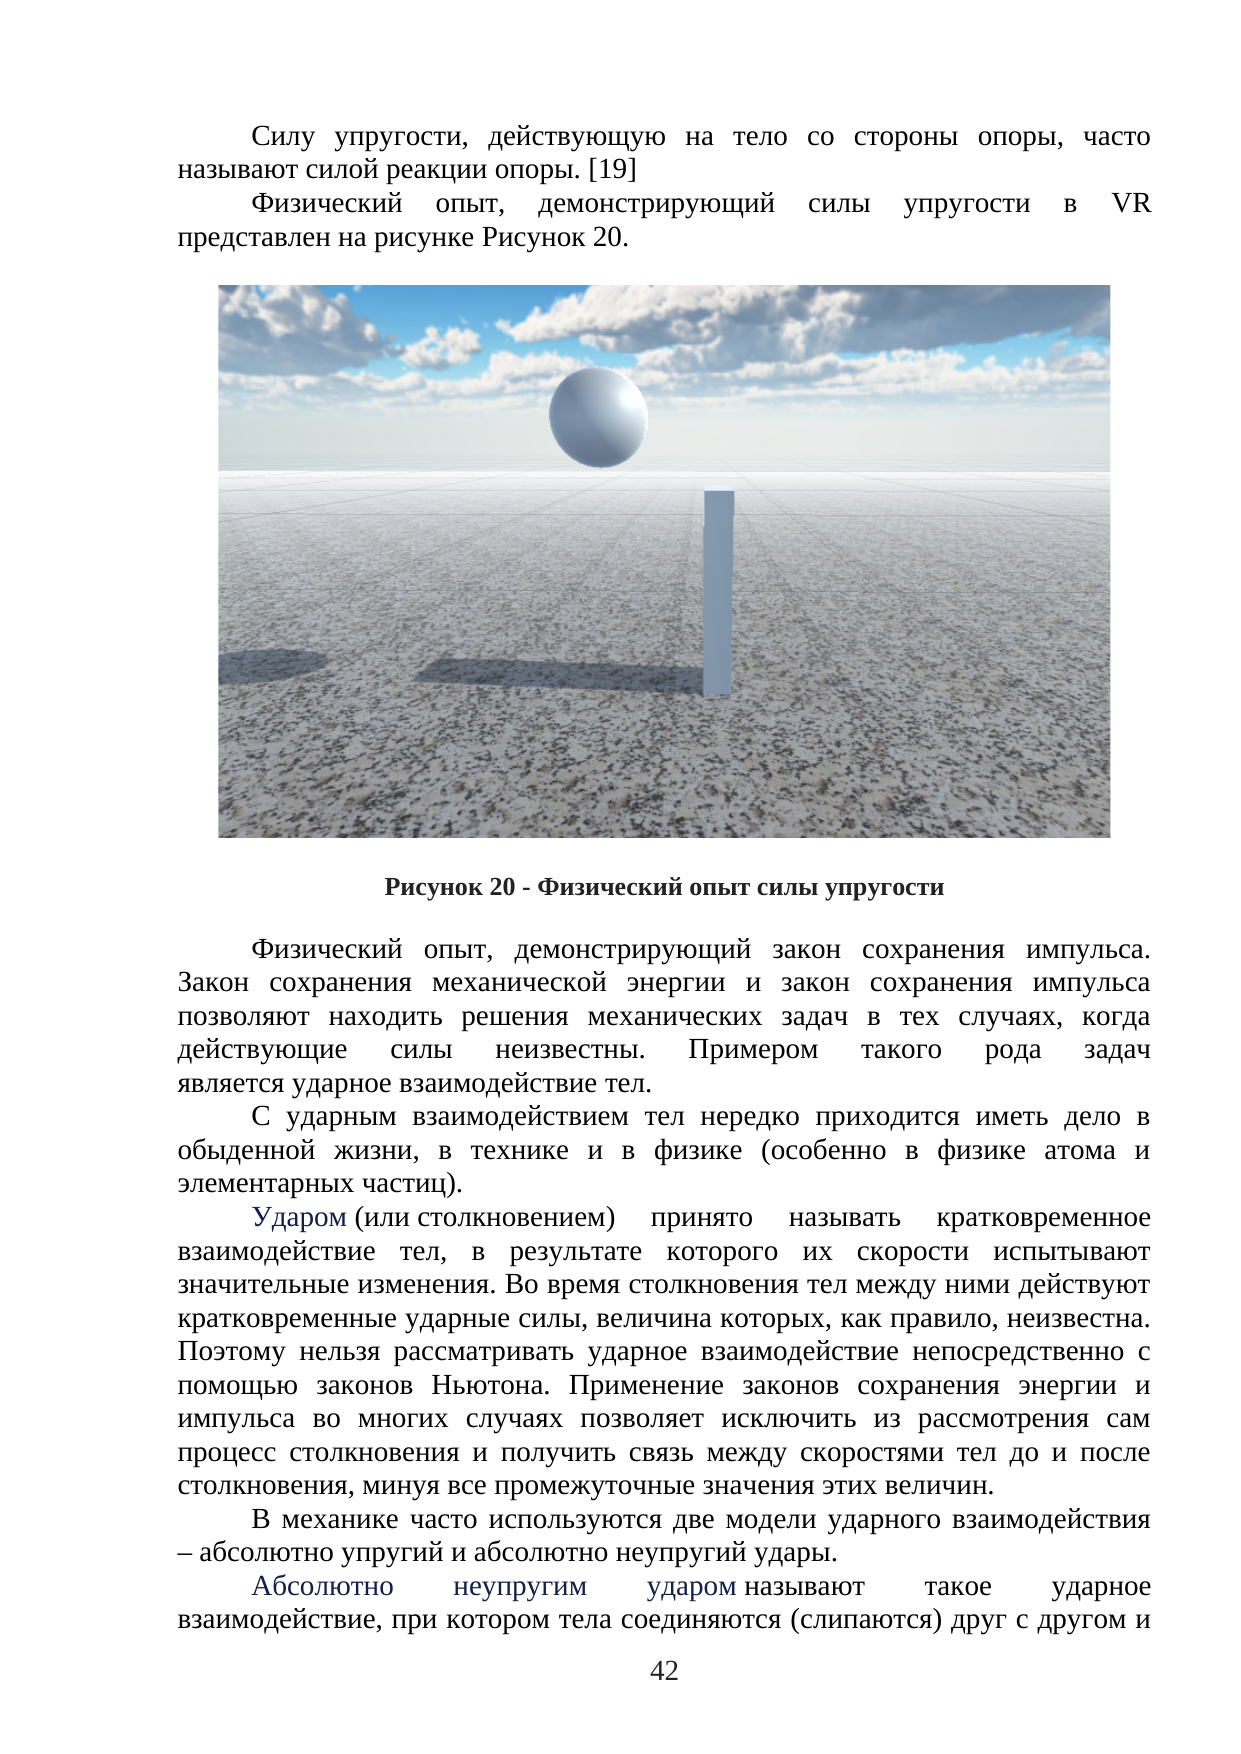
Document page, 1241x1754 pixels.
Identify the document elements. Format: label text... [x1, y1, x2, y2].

text В механике часто используются две модели ударного взаимодействия – абсолютно упругий и абсолютно неупругий удары. [177, 1501, 1152, 1568]
text Рисунок 20 - Физический опыт силы упругости [177, 871, 1152, 901]
text Силу упругости, действующую на тело со стороны опоры, часто называют силой реакции опоры. [19] [177, 118, 1152, 185]
picture [218, 285, 1111, 838]
text Физический опыт, демонстрирующий силы упругости в VR представлен на рисунке 20. [177, 185, 1152, 252]
text С ударным взаимодействием тел нередко приходится иметь дело в обыденной жизни, в технике и в физике (особенно в физике атома и элементарных частиц). [177, 1098, 1152, 1199]
text Физический опыт, демонстрирующий закон сохранения импульса. Закон сохранения механической энергии и закон сохранения импульса позволяют находить решения механических задач в тех случаях, когда действующие силы неизвестны. Примером такого рода задач является ударное взаимодействие тел. [177, 931, 1152, 1098]
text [177, 1568, 1152, 1635]
text Ударом (или столкновением) принято называть кратковременное взаимодействие тел, в результате которого их скорости испытывают значительные изменения. Во время столкновения тел между ними действуют кратковременные ударные силы, величина которых, как правило, неизвестна. Поэтому нельзя рассматривать ударное взаимодействие непосредственно с помощью законов Ньютона. Применение законов сохранения энергии и импульса во многих случаях позволяет исключить из рассмотрения сам процесс столкновения и получить связь между скоростями тел до и после столкновения, минуя все промежуточные значения этих величин. [177, 1199, 1152, 1501]
